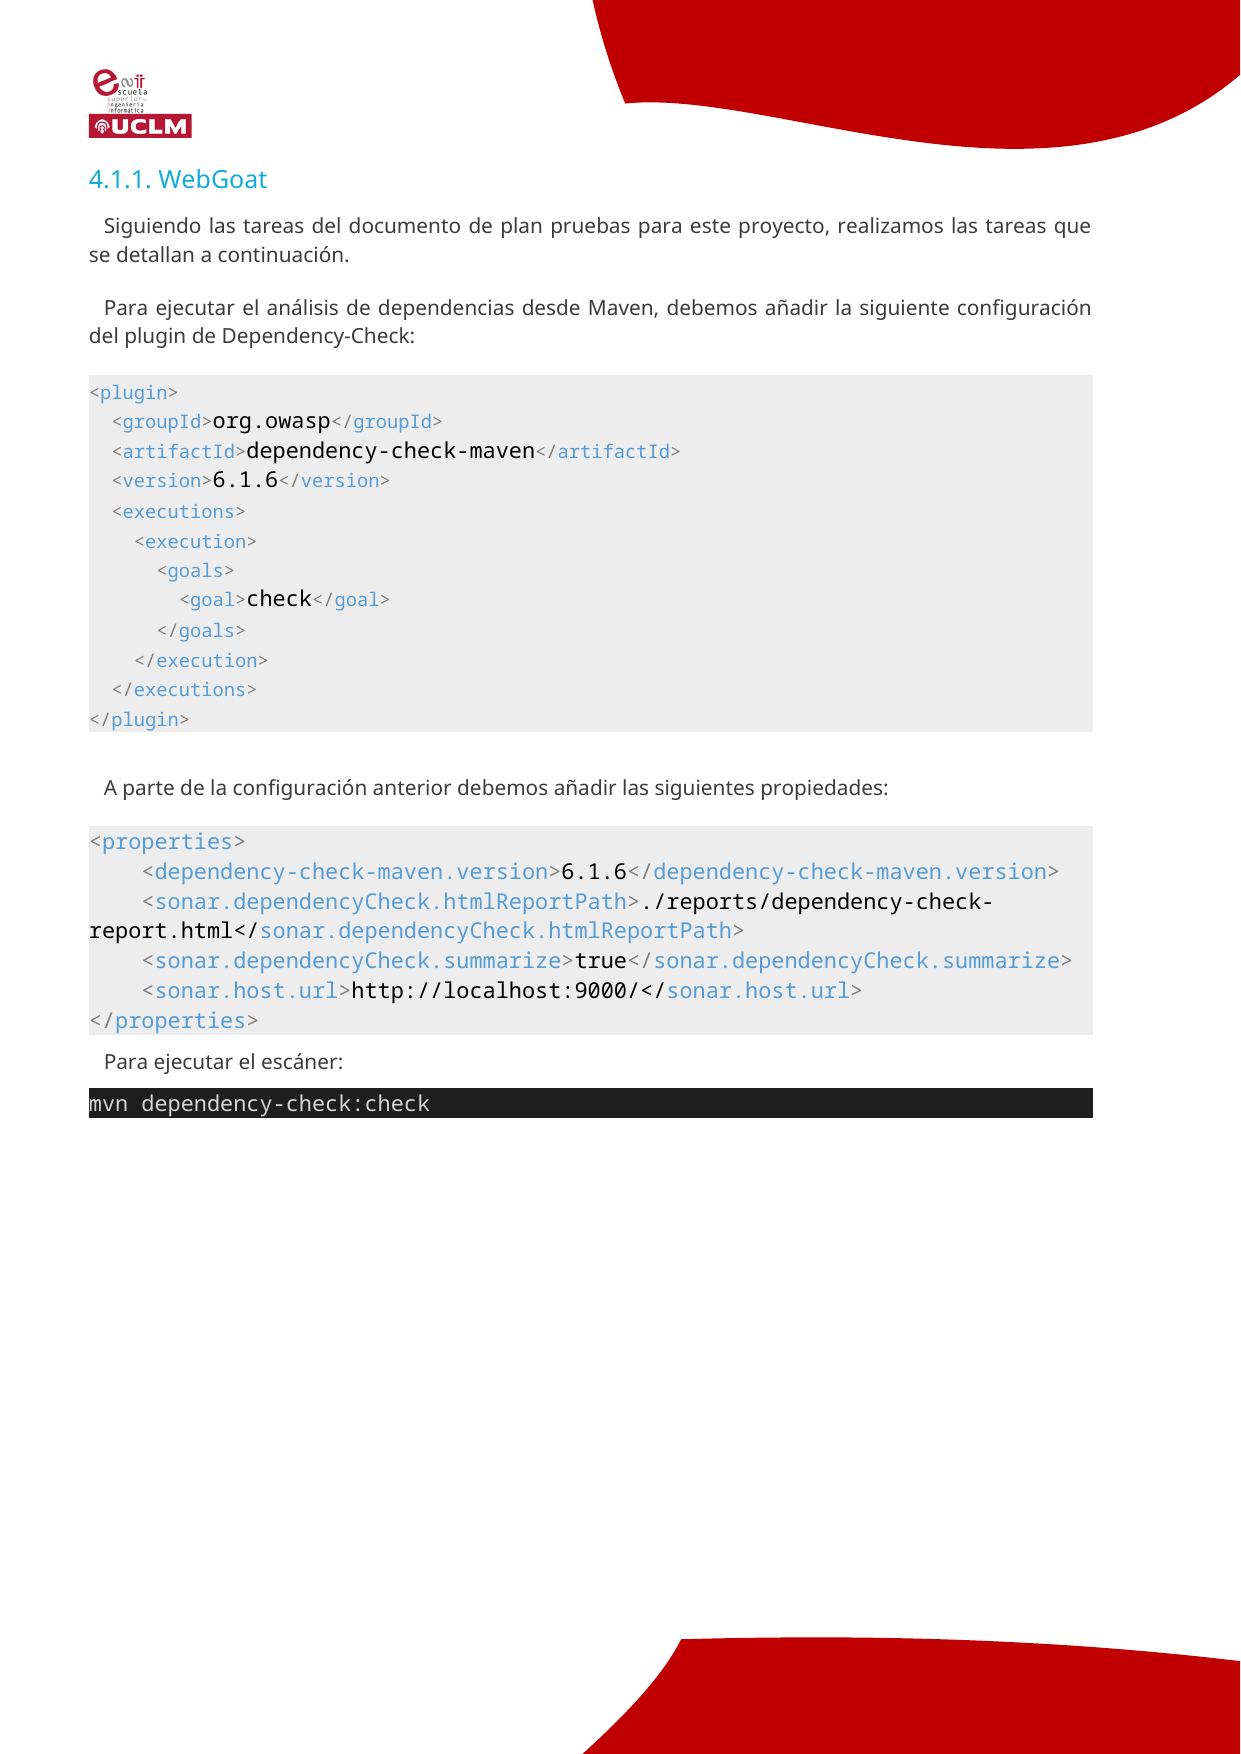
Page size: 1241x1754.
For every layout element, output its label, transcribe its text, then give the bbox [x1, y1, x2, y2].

text <groupId>org.owasp</groupId> [89, 405, 1093, 434]
text mvn dependency-check:check [89, 1088, 1093, 1118]
text Para ejecutar el análisis de dependencias desde Maven, debemos añadir la siguiente configuración del plugin de Dependency-Check: [89, 293, 1093, 350]
text <execution> [89, 524, 1093, 553]
text <dependency-check-maven.version>6.1.6</dependency-check-maven.version> [89, 856, 1093, 886]
text Para ejecutar el escáner: [89, 1047, 1093, 1076]
text </goals> [89, 613, 1093, 643]
text Siguiendo las tareas del documento de plan pruebas para este proyecto, realizamos las tareas que se detallan a continuación. [89, 211, 1093, 268]
text <sonar.dependencyCheck.summarize>true</sonar.dependencyCheck.summarize> [89, 945, 1093, 975]
text <executions> [89, 494, 1093, 524]
text </properties> [89, 1005, 1093, 1035]
text </plugin> [89, 702, 1093, 732]
picture [88, 68, 192, 138]
text <plugin> [89, 375, 1093, 405]
text <version>6.1.6</version> [89, 464, 1093, 494]
text <goal>check</goal> [89, 583, 1093, 613]
text </execution> [89, 643, 1093, 672]
text </executions> [89, 672, 1093, 702]
text <artifactId>dependency-check-maven</artifactId> [89, 434, 1093, 464]
text <properties> [89, 826, 1093, 856]
text <goals> [89, 553, 1093, 583]
text <sonar.host.url>http://localhost:9000/</sonar.host.url> [89, 975, 1093, 1005]
subtitle WebGoat [89, 161, 1093, 196]
text <sonar.dependencyCheck.htmlReportPath>./reports/dependency-check-report.html</sonar.dependencyCheck.htmlReportPath> [89, 886, 1093, 945]
text A parte de la configuración anterior debemos añadir las siguientes propiedades: [89, 773, 1093, 801]
